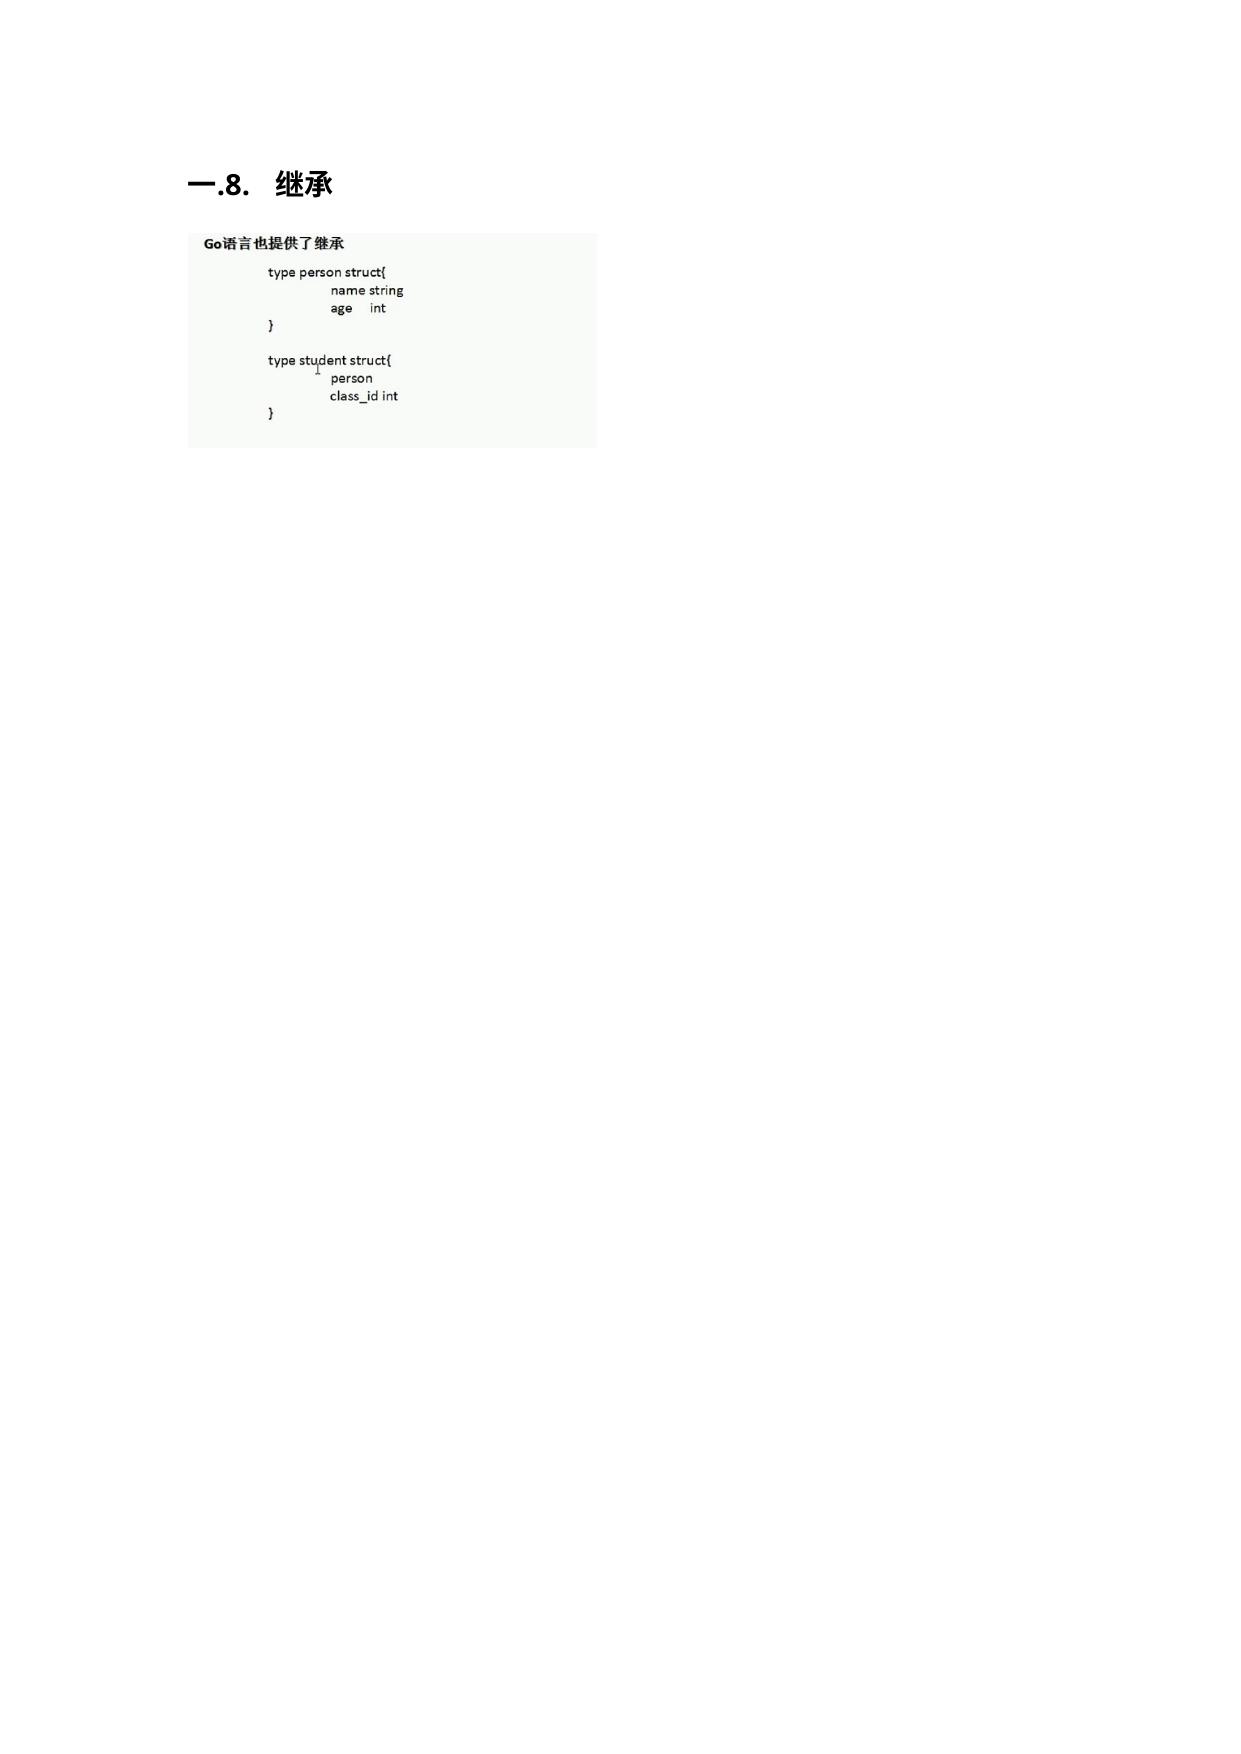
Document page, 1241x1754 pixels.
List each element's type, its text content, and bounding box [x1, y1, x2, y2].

subtitle 继承 [187, 162, 1053, 204]
picture [187, 233, 597, 448]
